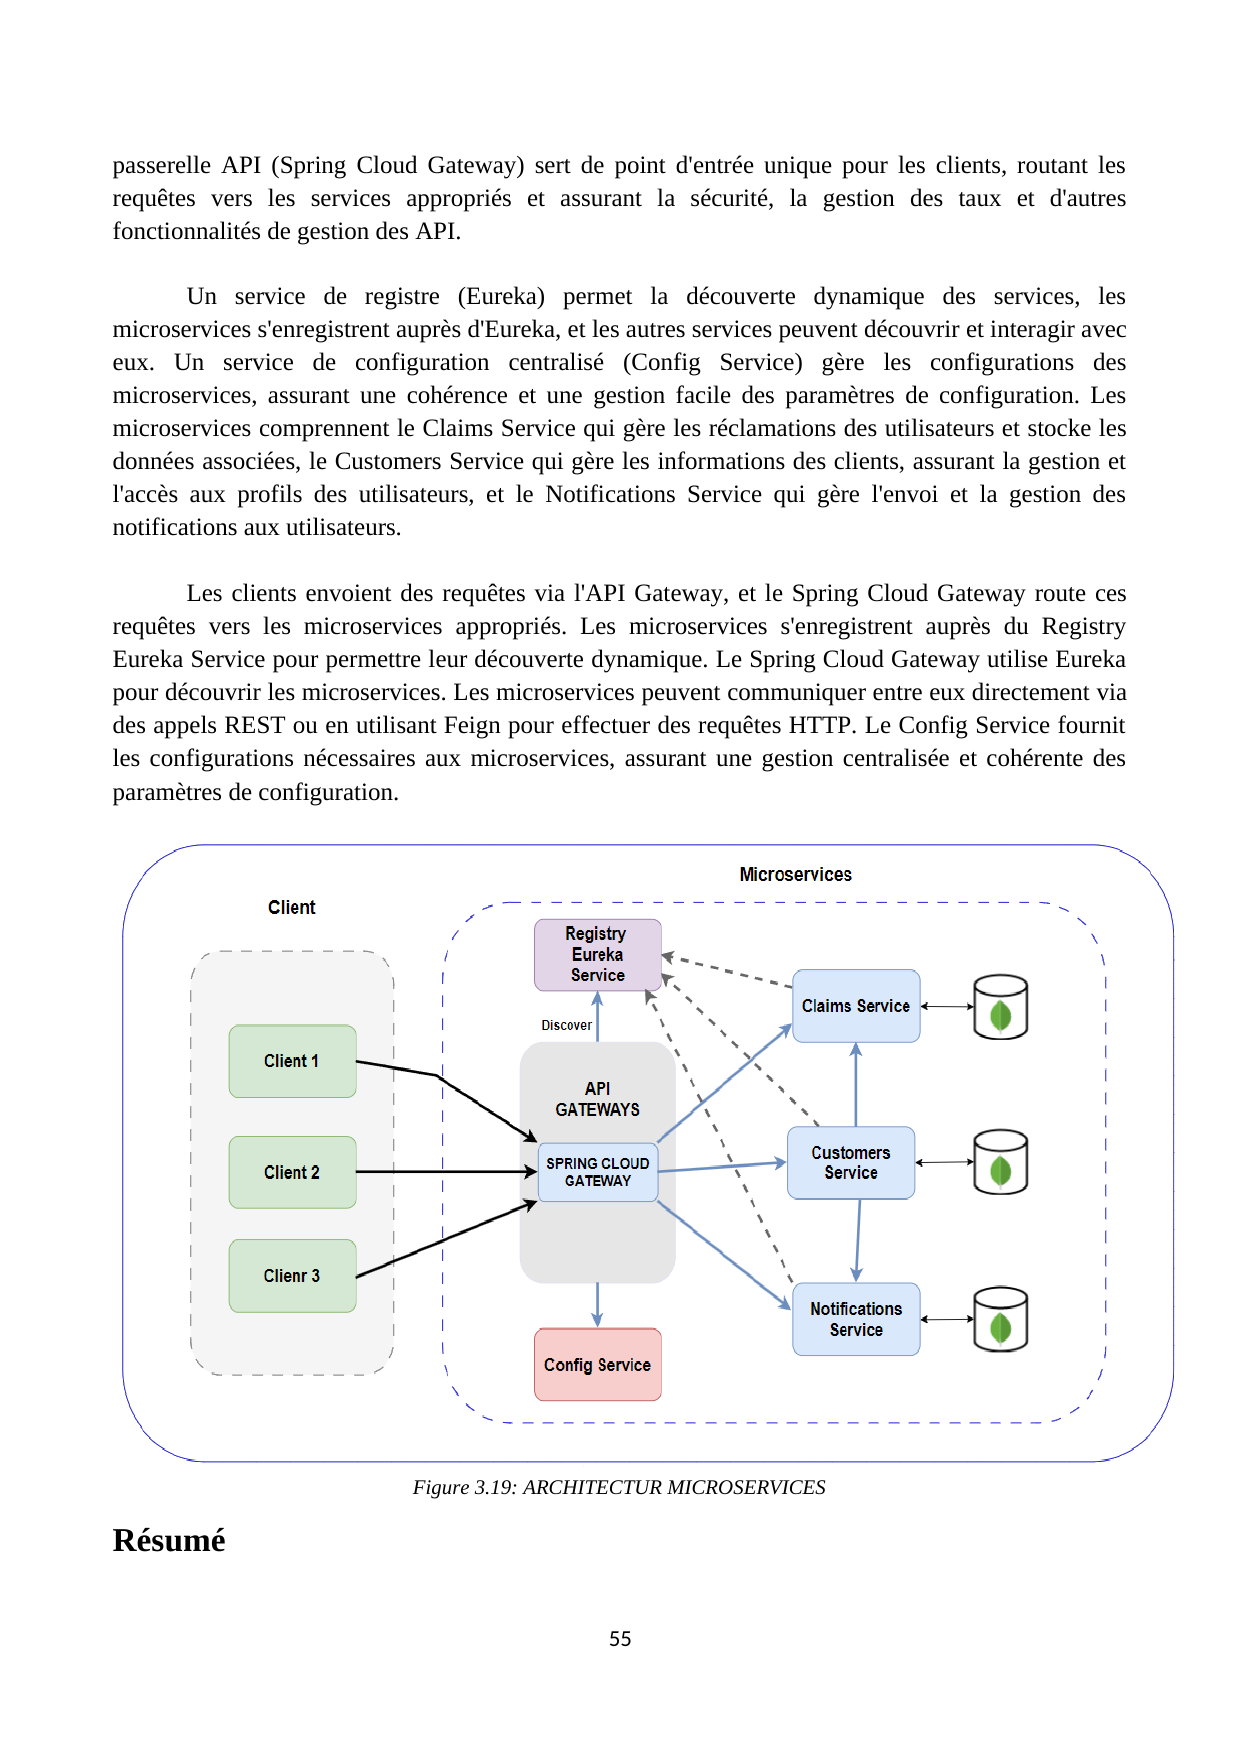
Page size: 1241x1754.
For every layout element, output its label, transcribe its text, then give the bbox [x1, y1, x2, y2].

text Figure 3.19: ARCHITECTUR MICROSERVICES [112, 1475, 1128, 1499]
text Un service de registre (Eureka) permet la découverte dynamique des services, les microservices s'enregistrent auprès d'Eureka, et les autres services peuvent découvrir et interagir avec eux. Un service de configuration centralisé (Config Service) gère les configurations des microservices, assurant une cohérence et une gestion facile des paramètres de configuration. Les microservices comprennent le Claims Service qui gère les réclamations des utilisateurs et stocke les données associées, le Customers Service qui gère les informations des clients, assurant la gestion et l'accès aux profils des utilisateurs, et le Notifications Service qui gère l'envoi et la gestion des notifications aux utilisateurs. [112, 281, 1128, 541]
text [112, 150, 1128, 245]
text Les clients envoient des requêtes via l'API Gateway, et le Spring Cloud Gateway route ces requêtes vers les microservices appropriés. Les microservices s'enregistrent auprès du Registry Eureka Service pour permettre leur découverte dynamique. Le Spring Cloud Gateway utilise Eureka pour découvrir les microservices. Les microservices peuvent communiquer entre eux directement via des appels REST ou en utilisant Feign pour effectuer des requêtes HTTP. Le Config Service fournit les configurations nécessaires aux microservices, assurant une gestion centralisée et cohérente des paramètres de configuration. [112, 578, 1128, 805]
picture [112, 841, 1181, 1471]
subtitle Résumé [112, 1520, 1128, 1558]
